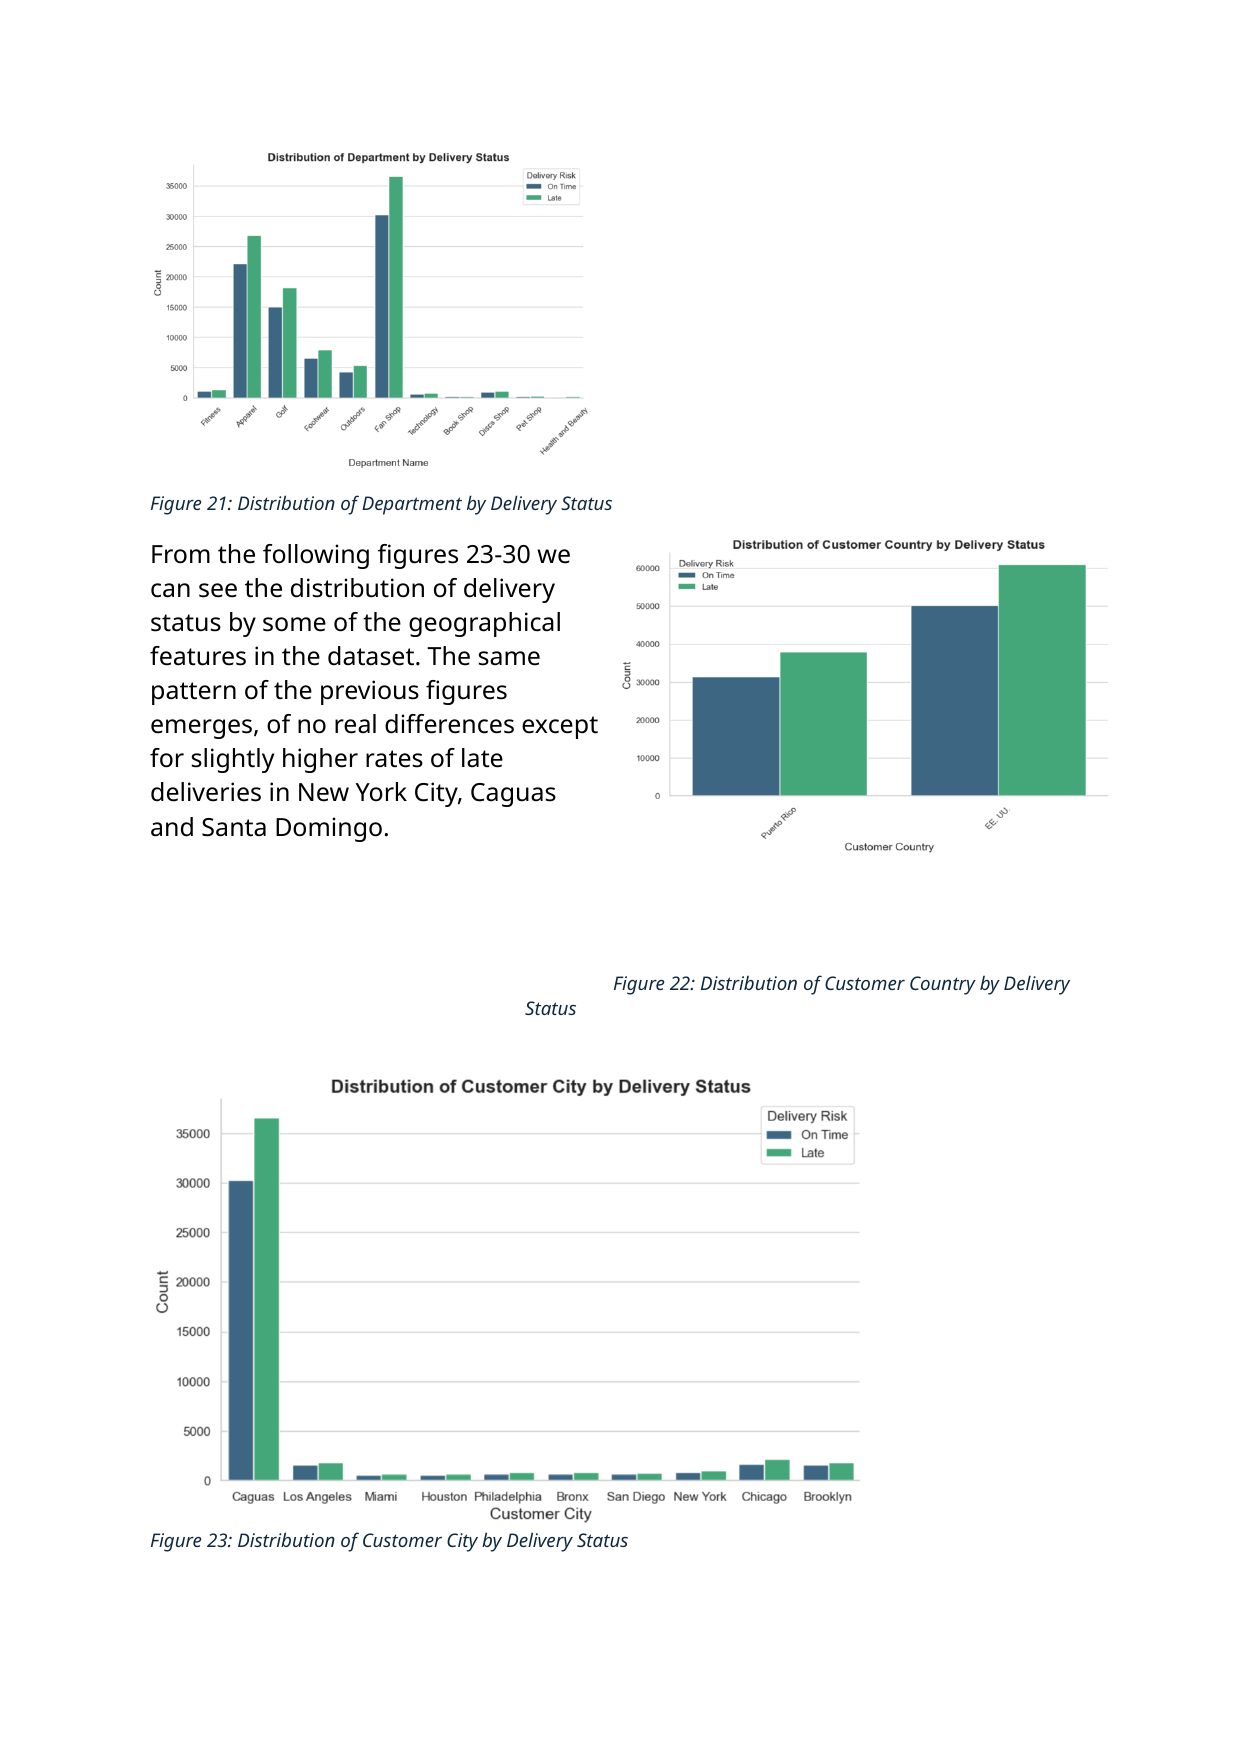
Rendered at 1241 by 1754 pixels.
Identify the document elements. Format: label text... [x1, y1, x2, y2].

picture [618, 536, 1111, 857]
picture [150, 1076, 865, 1528]
text From the following figures 23-30 we can see the distribution of delivery status by some of the geographical features in the dataset. The same pattern of the previous figures emerges, of no real differences except for slightly higher rates of late deliveries in New York City, Caguas and Santa Domingo. [150, 537, 618, 843]
picture [150, 150, 594, 470]
